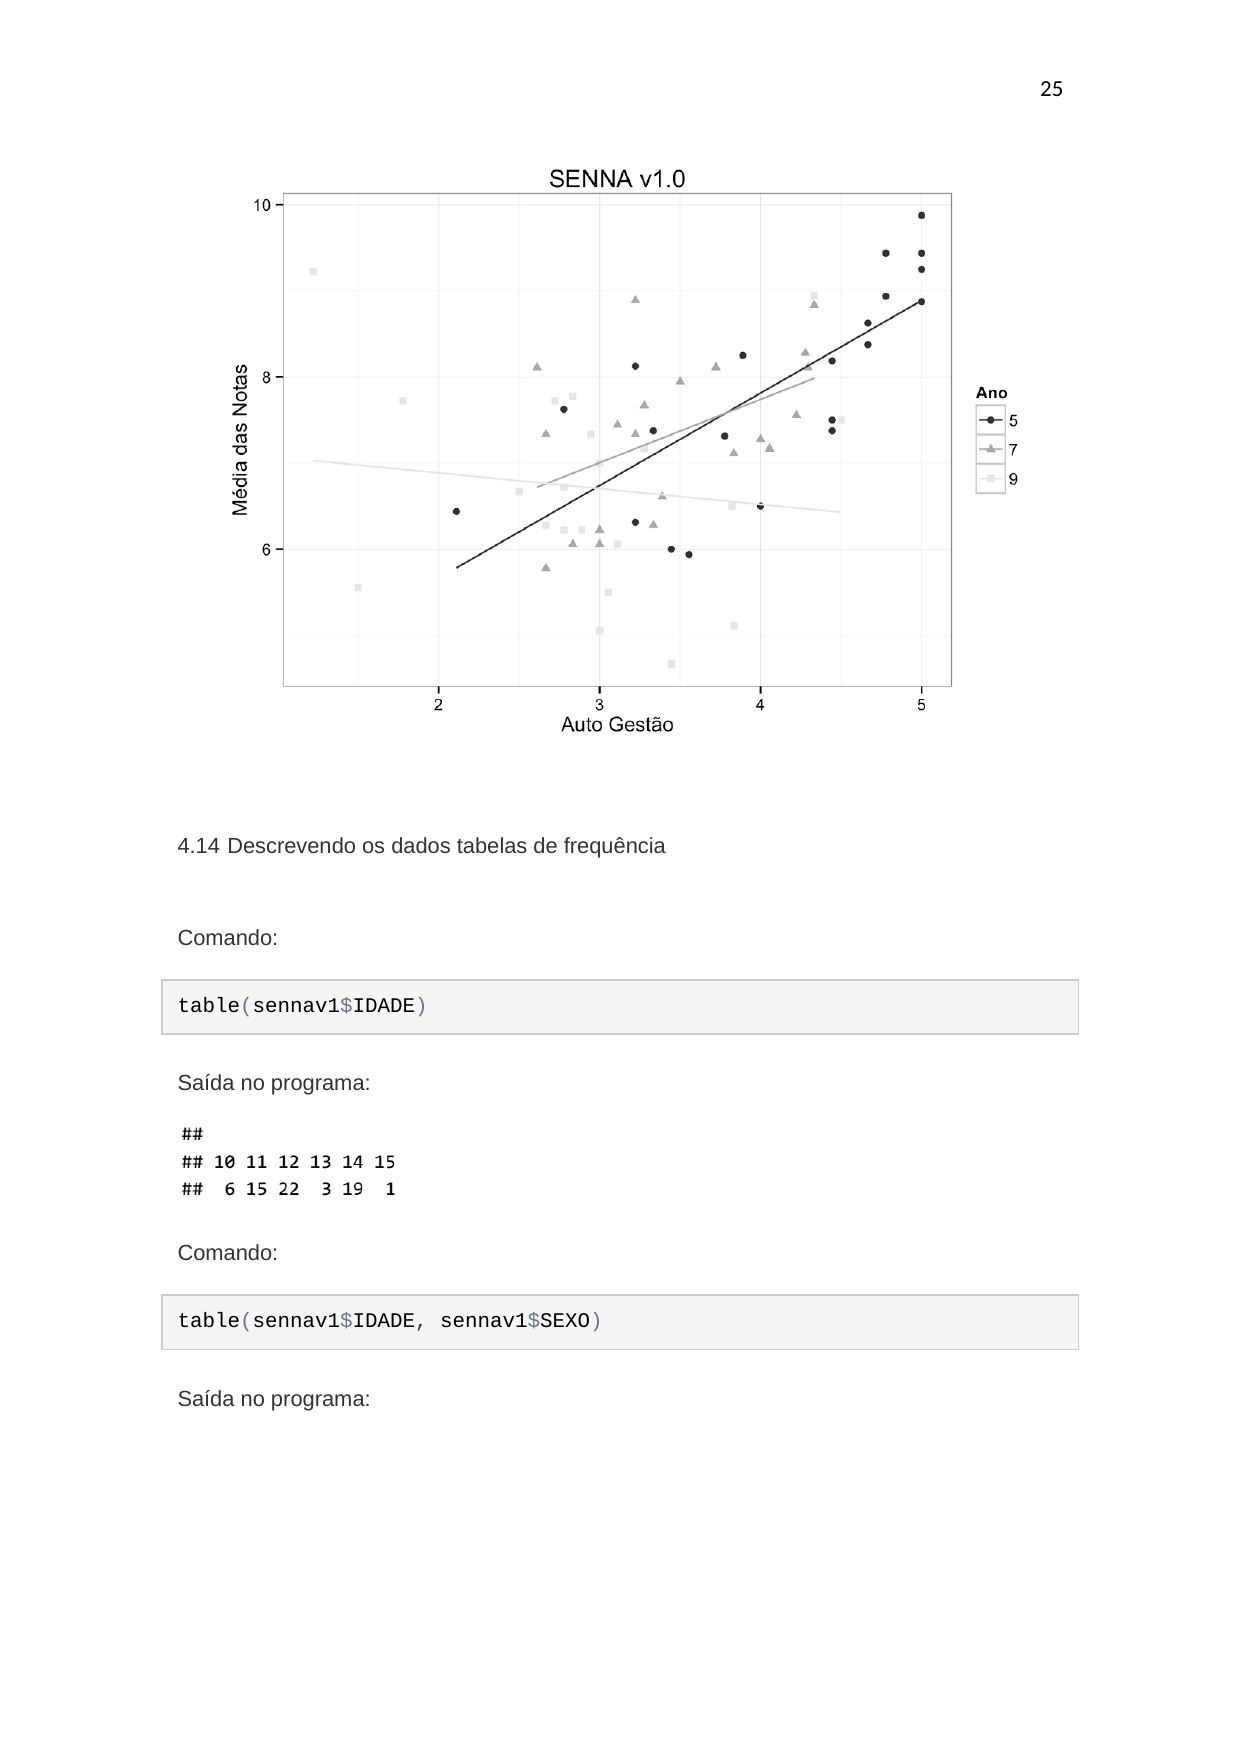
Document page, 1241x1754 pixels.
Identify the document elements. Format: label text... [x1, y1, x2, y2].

picture [177, 147, 1063, 738]
list Descrevendo os dados tabelas de frequência [177, 827, 1063, 858]
text table(sennav1$IDADE) [163, 981, 1078, 1033]
text Comando: [177, 919, 1063, 950]
text Saída no programa: [177, 1064, 1063, 1095]
text Saída no programa: [177, 1379, 1063, 1411]
picture [177, 1124, 413, 1205]
text Comando: [177, 1234, 1063, 1265]
text table(sennav1$IDADE, sennav1$SEXO) [163, 1296, 1078, 1349]
